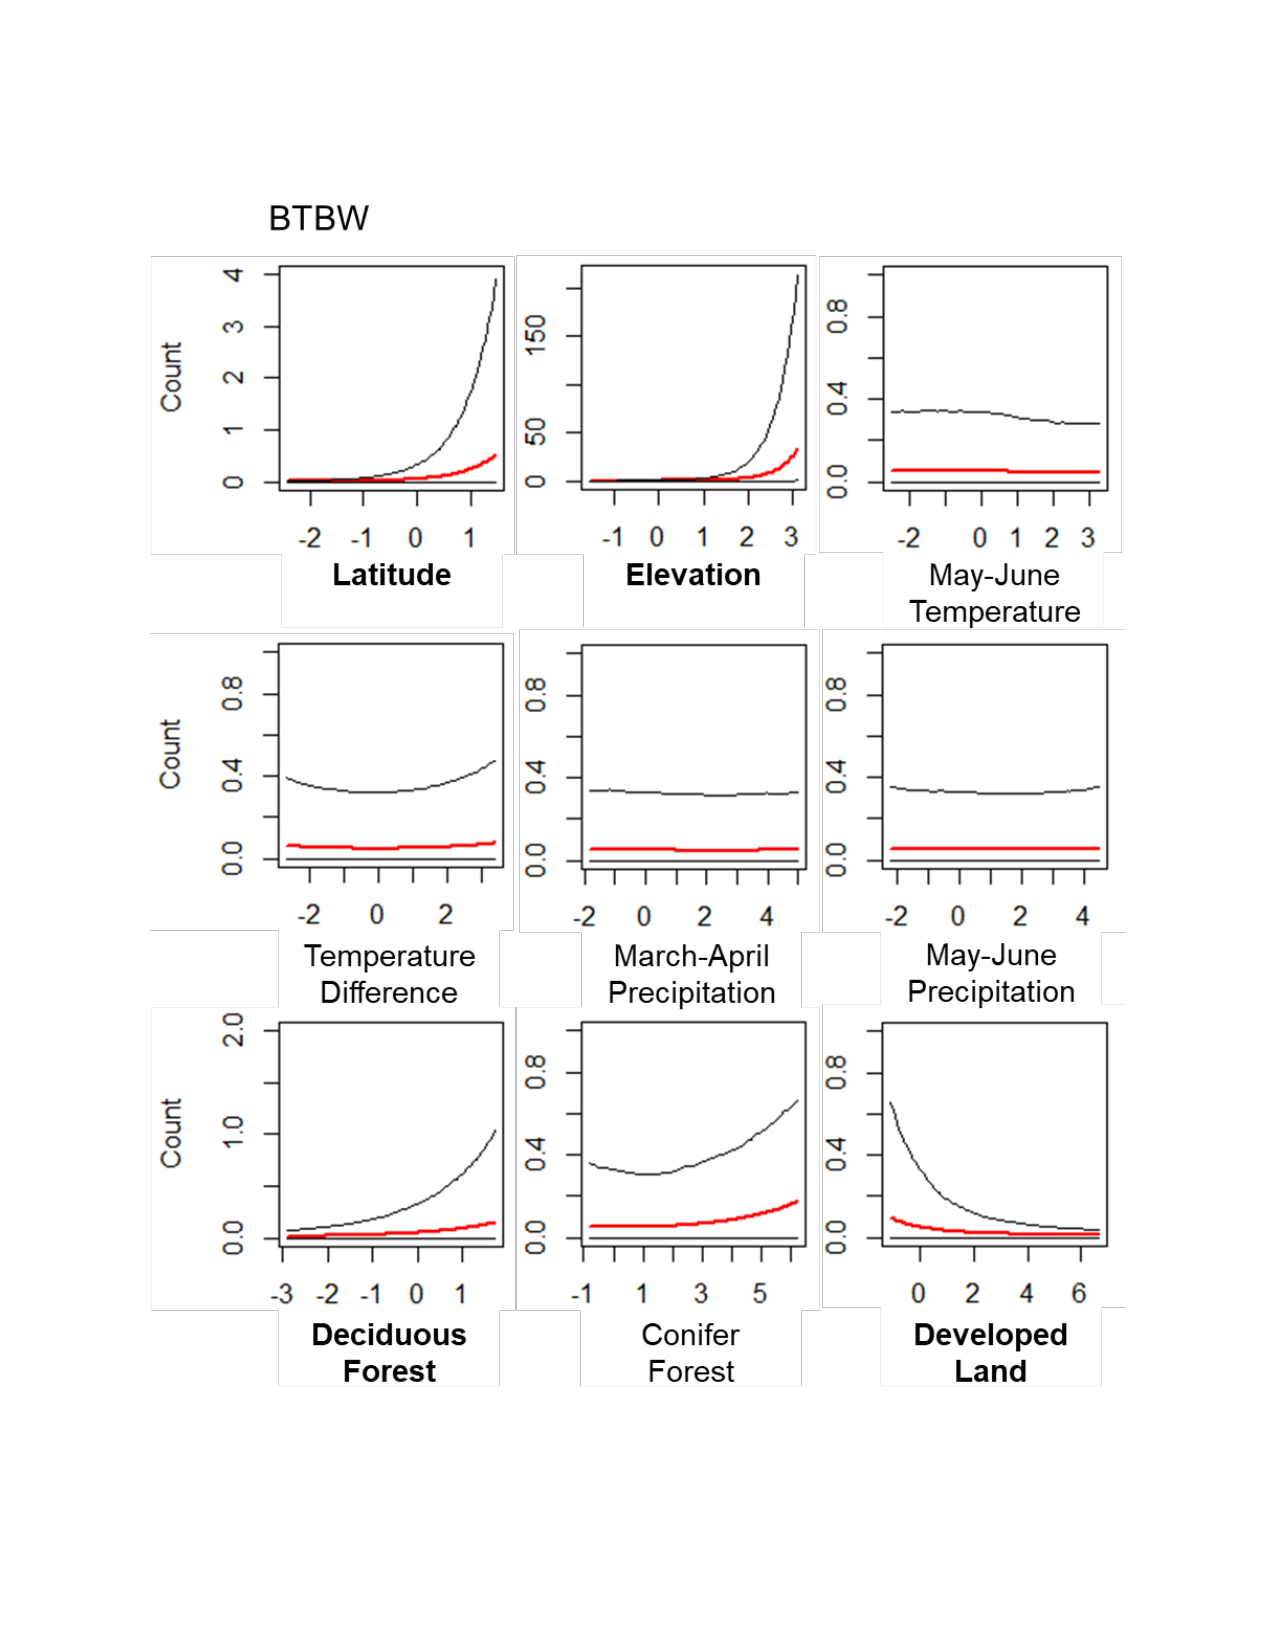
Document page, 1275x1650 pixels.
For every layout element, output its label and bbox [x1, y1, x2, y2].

picture [150, 178, 1125, 1408]
